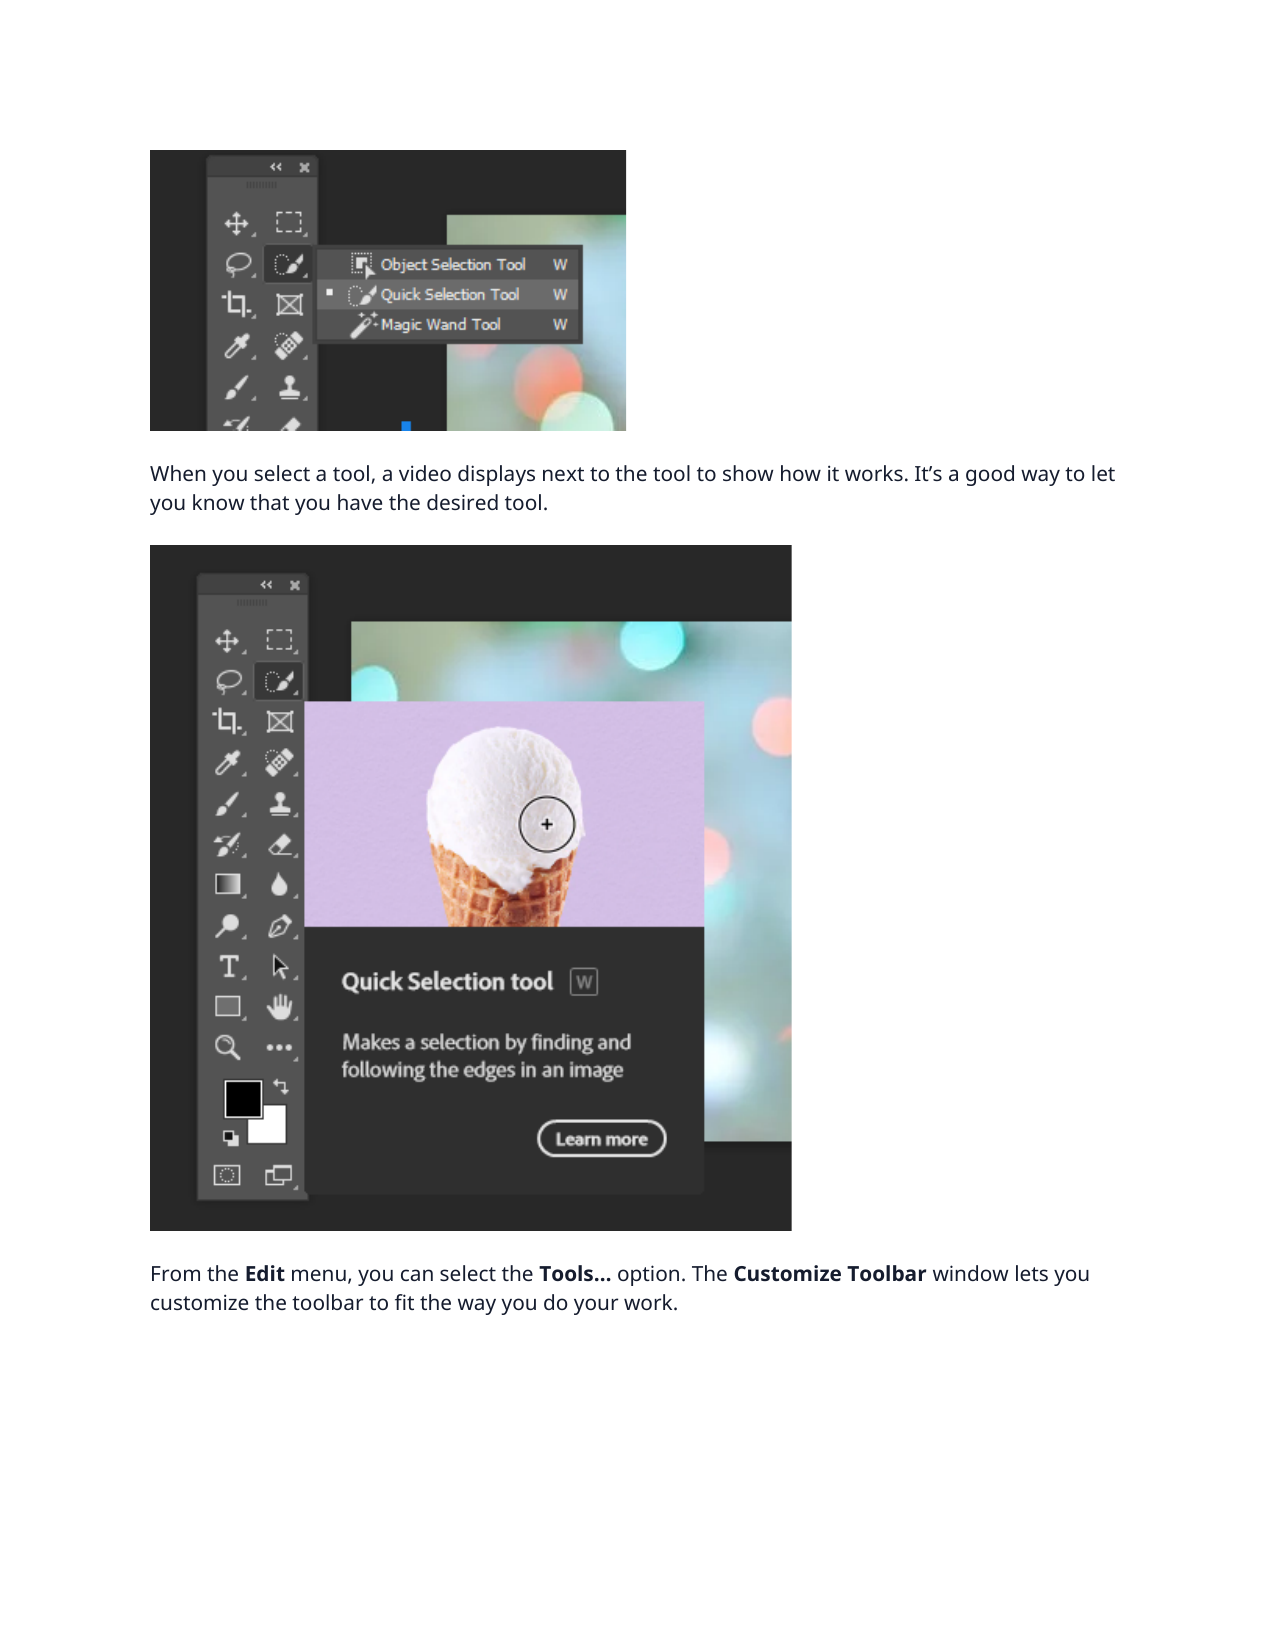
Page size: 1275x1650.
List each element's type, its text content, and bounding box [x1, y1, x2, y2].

picture [150, 545, 792, 1231]
text From the Edit menu, you can select the Tools… option. The Customize Toolbar window lets you customize the toolbar to fit the way you do your work. [150, 1259, 1125, 1316]
picture [150, 150, 627, 431]
text When you select a tool, a video displays next to the tool to show how it works. It’s a good way to let you know that you have the desired tool. [150, 459, 1125, 516]
